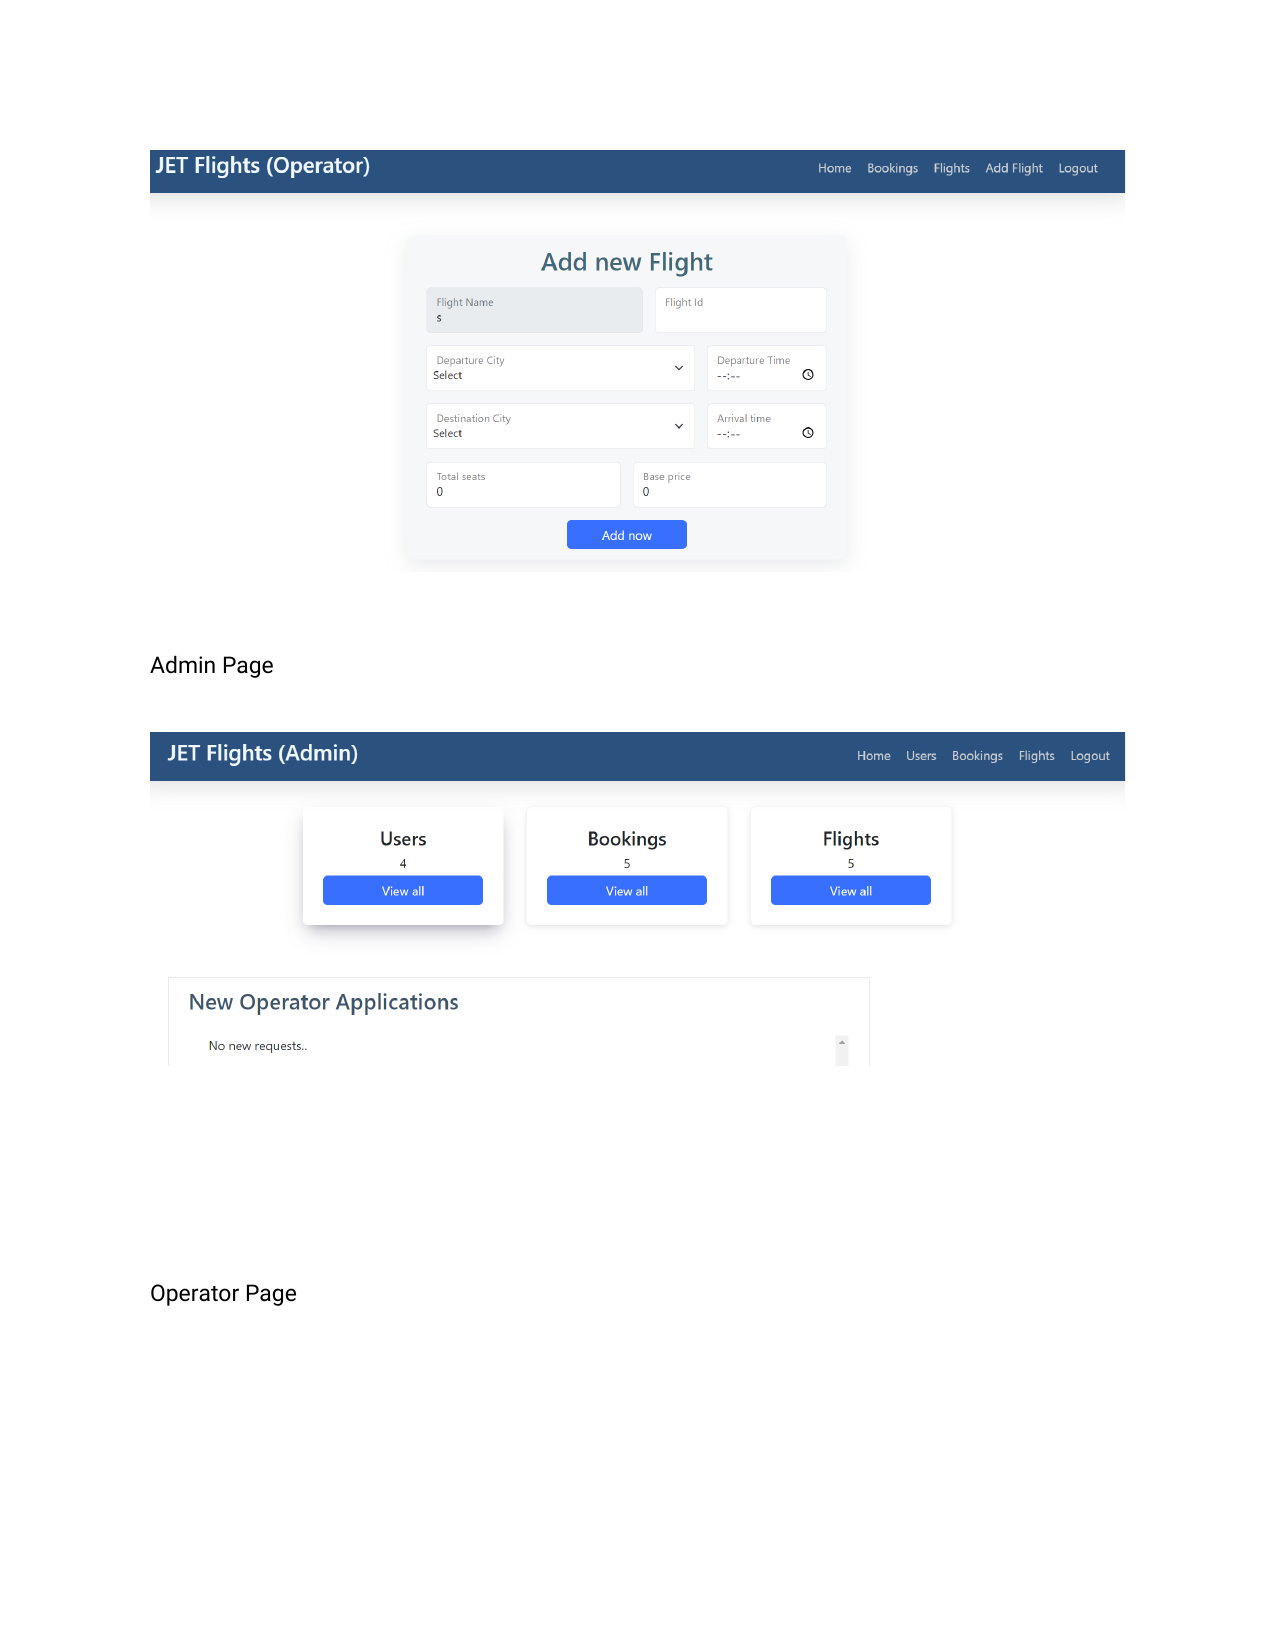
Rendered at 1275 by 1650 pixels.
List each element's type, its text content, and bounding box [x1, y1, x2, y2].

text Admin Page [150, 652, 1125, 679]
text Operator Page [150, 1280, 1125, 1307]
picture [150, 732, 1125, 1066]
picture [150, 150, 1125, 572]
